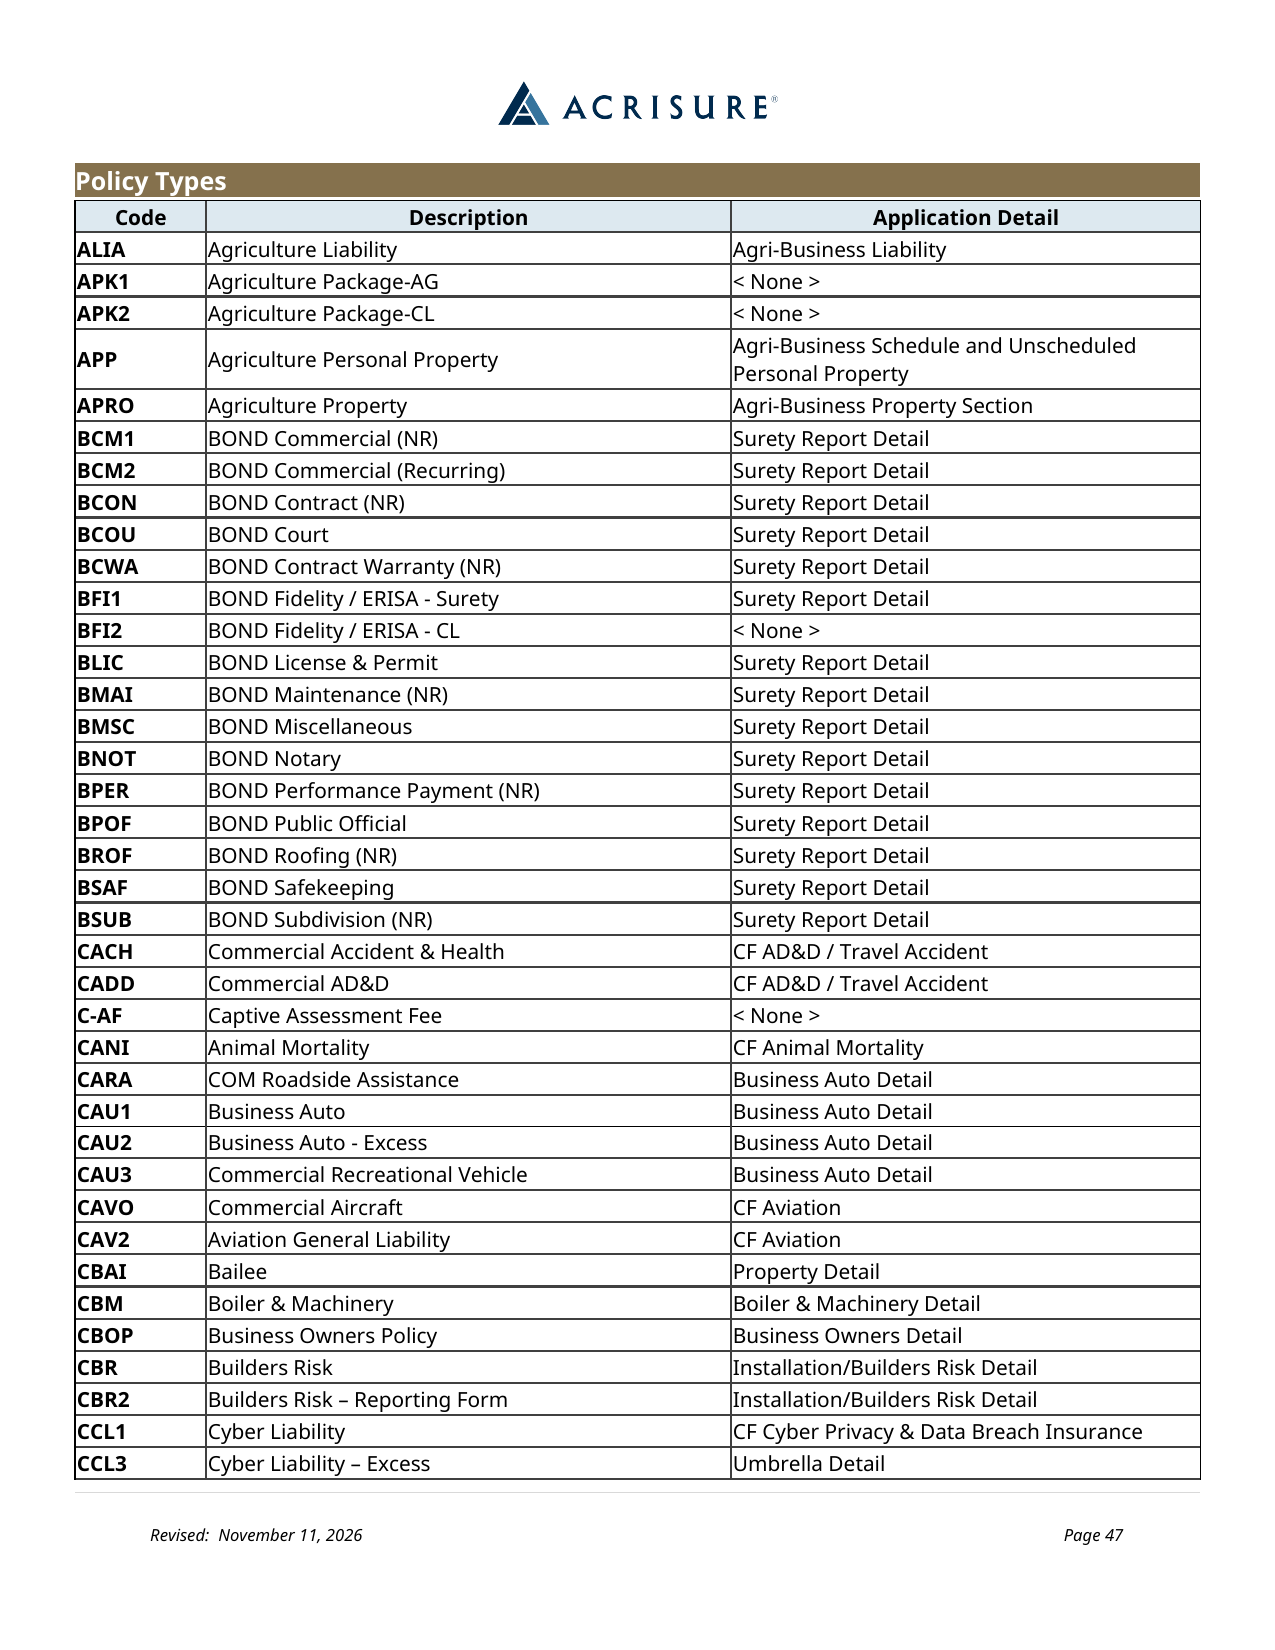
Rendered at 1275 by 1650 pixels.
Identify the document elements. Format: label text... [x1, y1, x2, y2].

table_cell CARA [76, 1064, 205, 1094]
table_cell CF Animal Mortality [732, 1032, 1200, 1062]
table_cell Surety Report Detail [732, 839, 1200, 869]
table_cell Surety Report Detail [732, 454, 1200, 484]
table_header Description [207, 201, 730, 231]
table_cell CF Aviation [732, 1223, 1200, 1253]
table_cell BOND Commercial (NR) [207, 422, 730, 452]
table_cell CBOP [76, 1320, 205, 1349]
table_cell CACH [76, 936, 205, 966]
table_cell APK1 [76, 265, 205, 295]
table_cell CCL1 [76, 1416, 205, 1446]
table_cell CBM [76, 1288, 205, 1317]
table_cell Surety Report Detail [732, 422, 1200, 452]
table_cell BOND Maintenance (NR) [207, 679, 730, 709]
table_cell BOND Roofing (NR) [207, 839, 730, 869]
table_cell Surety Report Detail [732, 807, 1200, 837]
table_cell Property Detail [732, 1255, 1200, 1285]
table_cell Agriculture Property [207, 390, 730, 420]
table_cell BOND Contract Warranty (NR) [207, 551, 730, 581]
table_cell BOND Subdivision (NR) [207, 904, 730, 933]
table_cell BOND Court [207, 519, 730, 548]
table_cell BCOU [76, 519, 205, 548]
table_cell Captive Assessment Fee [207, 1000, 730, 1030]
table_cell Builders Risk – Reporting Form [207, 1384, 730, 1414]
table_cell Builders Risk [207, 1352, 730, 1382]
table_cell BCON [76, 486, 205, 516]
table_cell Umbrella Detail [732, 1448, 1200, 1478]
table_cell BOND Fidelity / ERISA - CL [207, 615, 730, 645]
table_cell COM Roadside Assistance [207, 1064, 730, 1094]
table_cell CAV2 [76, 1223, 205, 1253]
table_cell BOND Safekeeping [207, 871, 730, 901]
table_cell BCWA [76, 551, 205, 581]
table_cell BFI1 [76, 583, 205, 613]
table_cell Business Owners Policy [207, 1320, 730, 1349]
table_cell Agri-Business Schedule and Unscheduled Personal Property [732, 330, 1200, 388]
table_cell Surety Report Detail [732, 583, 1200, 613]
table_cell BPOF [76, 807, 205, 837]
table_cell Surety Report Detail [732, 711, 1200, 741]
table_cell CADD [76, 968, 205, 998]
table_cell ALIA [76, 233, 205, 263]
table_cell Business Auto Detail [732, 1064, 1200, 1094]
table_cell Agriculture Package-AG [207, 265, 730, 295]
table_cell CAU3 [76, 1159, 205, 1189]
table_cell Installation/Builders Risk Detail [732, 1384, 1200, 1414]
table_cell BOND License & Permit [207, 647, 730, 677]
table_cell Business Owners Detail [732, 1320, 1200, 1349]
table_cell < None > [732, 298, 1200, 327]
table_cell Aviation General Liability [207, 1223, 730, 1253]
table_cell CF AD&D / Travel Accident [732, 968, 1200, 998]
table_cell Surety Report Detail [732, 679, 1200, 709]
table_cell BPER [76, 775, 205, 805]
table_cell APRO [76, 390, 205, 420]
table_cell C-AF [76, 1000, 205, 1030]
table_cell BCM2 [76, 454, 205, 484]
table_cell Business Auto - Excess [207, 1127, 730, 1157]
table_cell Surety Report Detail [732, 647, 1200, 677]
table_cell CBAI [76, 1255, 205, 1285]
table_cell BROF [76, 839, 205, 869]
table_cell BMSC [76, 711, 205, 741]
table_cell Cyber Liability [207, 1416, 730, 1446]
table_cell Agriculture Liability [207, 233, 730, 263]
table_cell Surety Report Detail [732, 519, 1200, 548]
table_cell Business Auto Detail [732, 1127, 1200, 1157]
table_cell Bailee [207, 1255, 730, 1285]
table_cell APK2 [76, 298, 205, 327]
table_cell BOND Notary [207, 743, 730, 773]
table_cell Boiler & Machinery [207, 1288, 730, 1317]
table_cell CAU2 [76, 1127, 205, 1157]
table_cell BOND Contract (NR) [207, 486, 730, 516]
table_cell Agri-Business Property Section [732, 390, 1200, 420]
table_cell Surety Report Detail [732, 775, 1200, 805]
table_cell CAVO [76, 1191, 205, 1221]
table_cell CANI [76, 1032, 205, 1062]
table_cell Business Auto [207, 1096, 730, 1126]
table_cell < None > [732, 615, 1200, 645]
table_cell Boiler & Machinery Detail [732, 1288, 1200, 1317]
table_cell Cyber Liability – Excess [207, 1448, 730, 1478]
table_cell Surety Report Detail [732, 871, 1200, 901]
table_cell BSUB [76, 904, 205, 933]
table_cell Agri-Business Liability [732, 233, 1200, 263]
table_cell Surety Report Detail [732, 904, 1200, 933]
table_cell BOND Commercial (Recurring) [207, 454, 730, 484]
table_cell CF Cyber Privacy & Data Breach Insurance [732, 1416, 1200, 1446]
table_cell CF Aviation [732, 1191, 1200, 1221]
table_cell Surety Report Detail [732, 486, 1200, 516]
table_cell APP [76, 330, 205, 388]
table_cell Commercial Accident & Health [207, 936, 730, 966]
table_cell CAU1 [76, 1096, 205, 1126]
table_cell Agriculture Personal Property [207, 330, 730, 388]
table_cell Business Auto Detail [732, 1096, 1200, 1126]
table_header Code [76, 201, 205, 231]
table_cell CBR [76, 1352, 205, 1382]
subtitle Policy Types [75, 163, 1200, 197]
table_cell < None > [732, 265, 1200, 295]
table_cell Business Auto Detail [732, 1159, 1200, 1189]
table_cell BCM1 [76, 422, 205, 452]
table_cell BLIC [76, 647, 205, 677]
table_cell BOND Public Official [207, 807, 730, 837]
table_cell BMAI [76, 679, 205, 709]
table_cell Commercial AD&D [207, 968, 730, 998]
table_cell BNOT [76, 743, 205, 773]
table_cell Surety Report Detail [732, 743, 1200, 773]
table_cell BOND Performance Payment (NR) [207, 775, 730, 805]
table_cell Animal Mortality [207, 1032, 730, 1062]
table_cell CCL3 [76, 1448, 205, 1478]
table_cell Surety Report Detail [732, 551, 1200, 581]
table_cell CF AD&D / Travel Accident [732, 936, 1200, 966]
table_cell BOND Fidelity / ERISA - Surety [207, 583, 730, 613]
picture [496, 75, 779, 135]
table_cell CBR2 [76, 1384, 205, 1414]
table_cell Commercial Recreational Vehicle [207, 1159, 730, 1189]
table_cell Agriculture Package-CL [207, 298, 730, 327]
table_cell BOND Miscellaneous [207, 711, 730, 741]
table_cell < None > [732, 1000, 1200, 1030]
table_cell Commercial Aircraft [207, 1191, 730, 1221]
table_cell Installation/Builders Risk Detail [732, 1352, 1200, 1382]
table_cell BFI2 [76, 615, 205, 645]
table_cell BSAF [76, 871, 205, 901]
table_header Application Detail [732, 201, 1200, 231]
